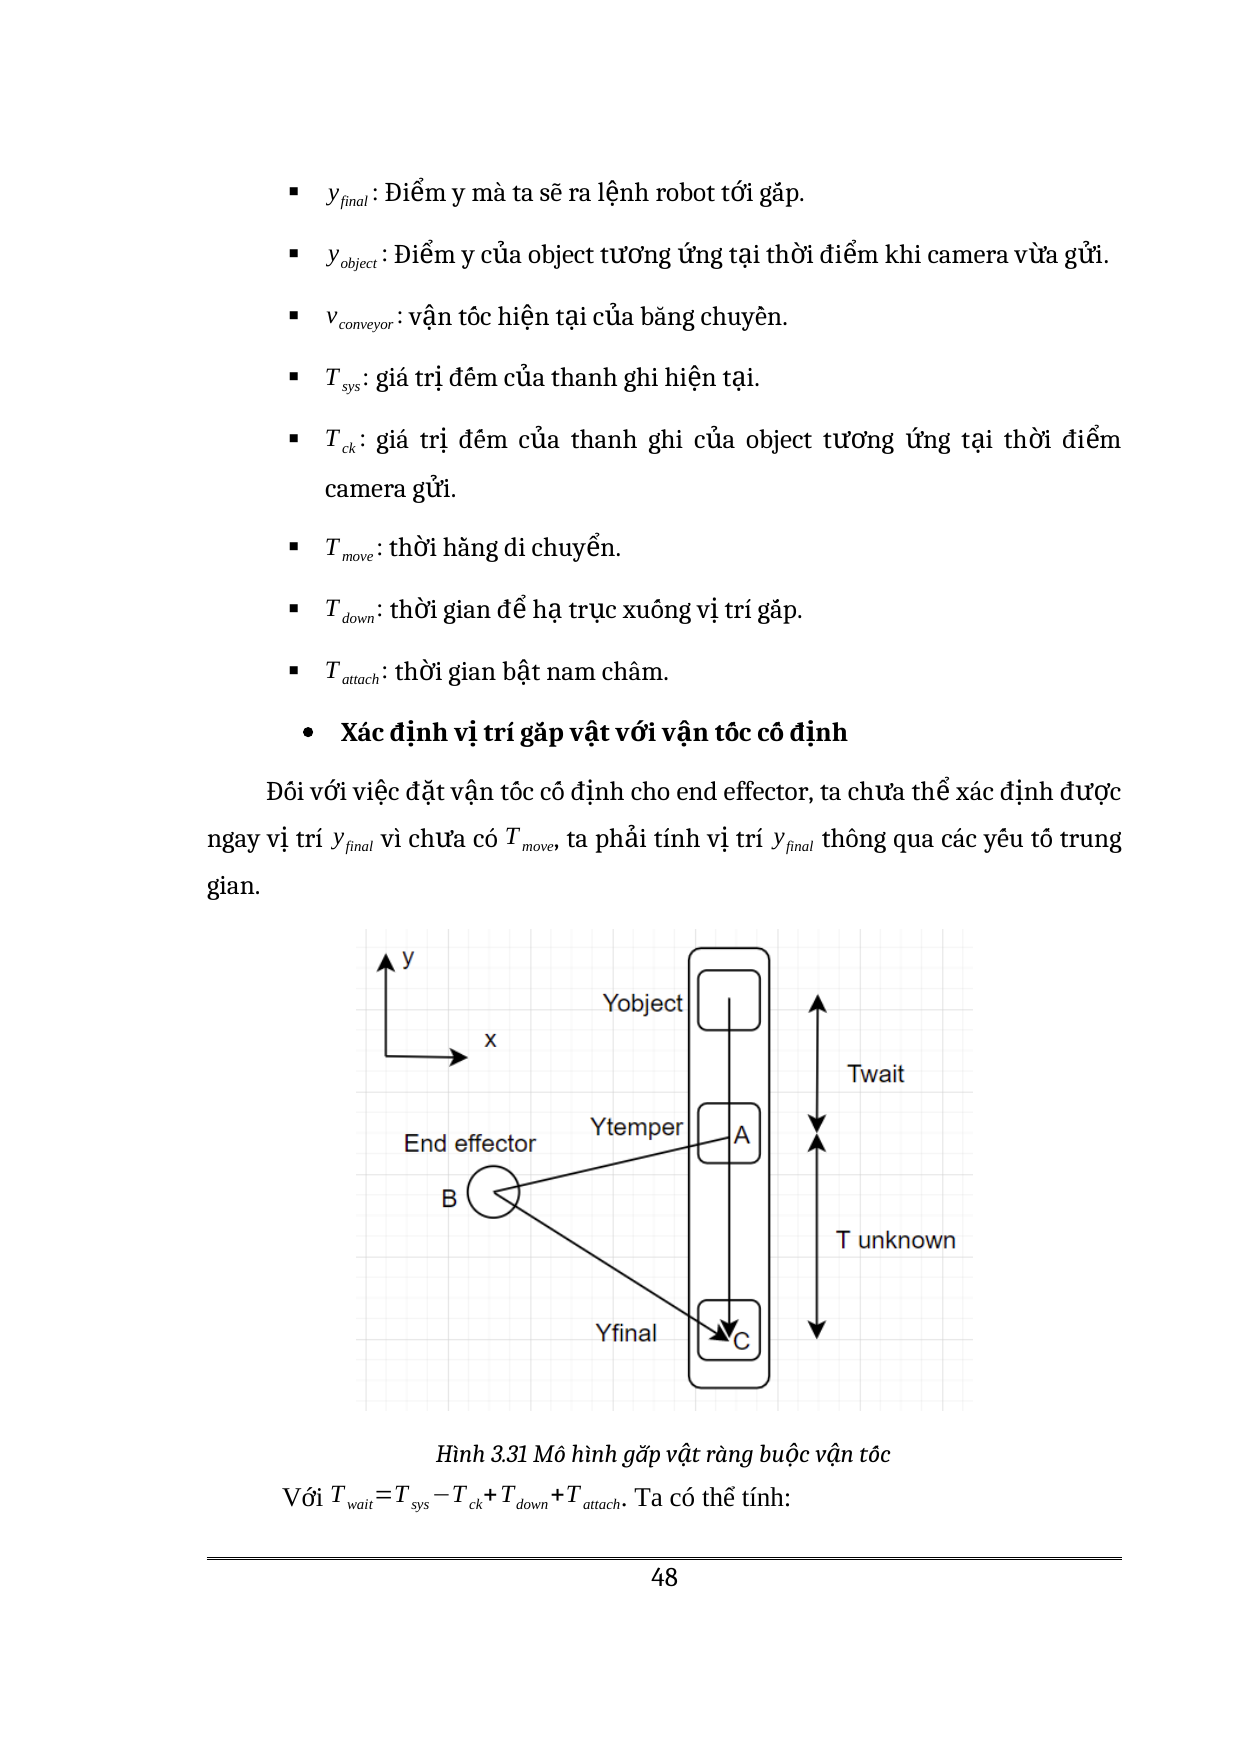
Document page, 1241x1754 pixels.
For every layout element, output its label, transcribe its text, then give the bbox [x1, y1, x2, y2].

list Điểm y mà ta sẽ ra lệnh robot tới gắp. [287, 177, 1122, 211]
picture [356, 929, 973, 1411]
list Điểm y của object tương ứng tại thời điểm khi camera vừa gửi. [287, 239, 1122, 272]
list giá trị đếm của thanh ghi hiện tại. [287, 362, 1122, 396]
list Xác định vị trí gắp vật với vận tốc cố định [303, 717, 1122, 748]
list vận tốc hiện tại của băng chuyền. [287, 301, 1122, 334]
text Với . Ta có thể tính: [207, 1481, 1122, 1512]
list thời hằng di chuyển. [287, 532, 1122, 566]
text Đối với việc đặt vận tốc cố định cho end effector, ta chưa thể xác định được ngay vị trí vì chưa có , ta phải tính vị trí thông qua các yếu tố trung gian. [207, 776, 1122, 901]
list giá trị đếm của thanh ghi của object tương ứng tại thời điểm camera gửi. [287, 424, 1122, 504]
list thời gian bật nam châm. [287, 656, 1122, 689]
list thời gian để hạ trục xuống vị trí gắp. [287, 594, 1122, 627]
